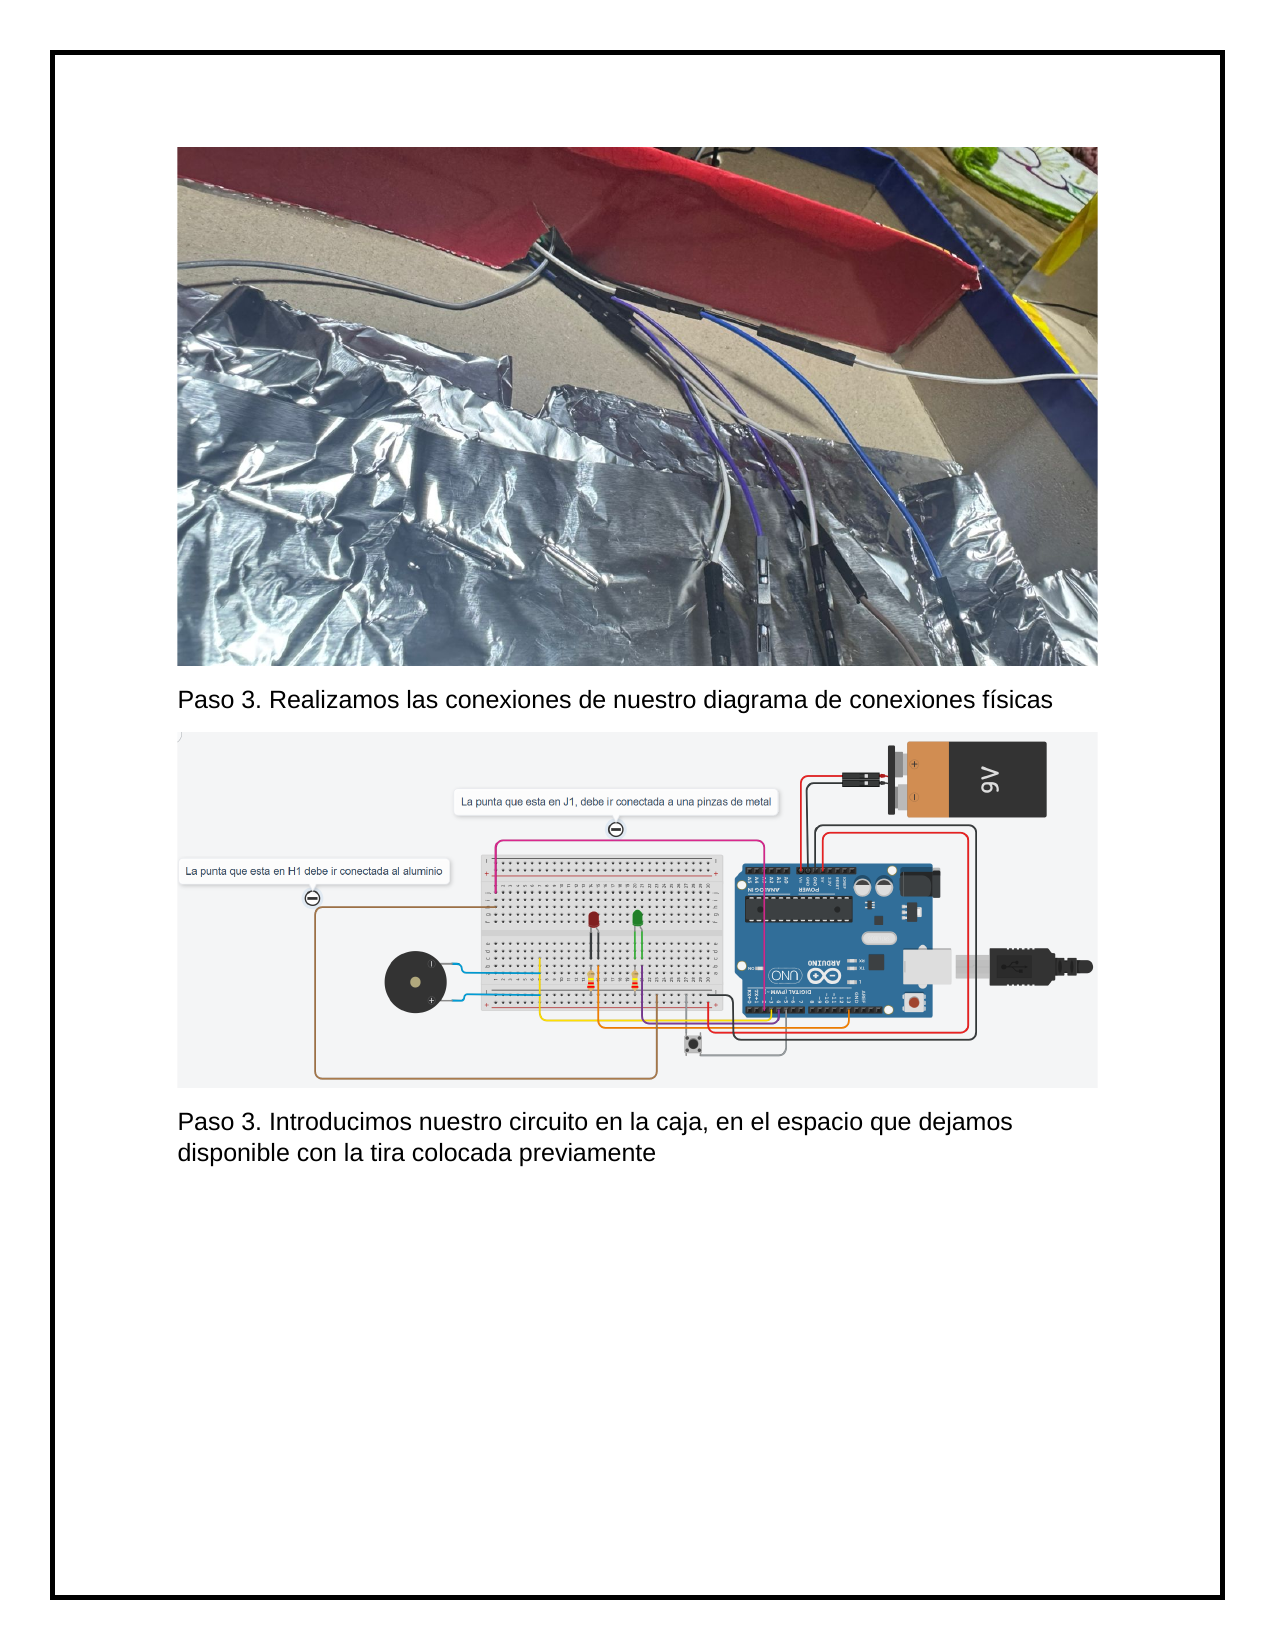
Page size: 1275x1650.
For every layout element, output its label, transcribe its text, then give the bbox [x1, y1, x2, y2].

text Paso 3. Introducimos nuestro circuito en la caja, en el espacio que dejamos disponible con la tira colocada previamente [177, 1107, 1098, 1167]
text Paso 3. Realizamos las conexiones de nuestro diagrama de conexiones físicas [177, 685, 1098, 713]
picture [177, 147, 1098, 666]
picture [177, 732, 1098, 1088]
